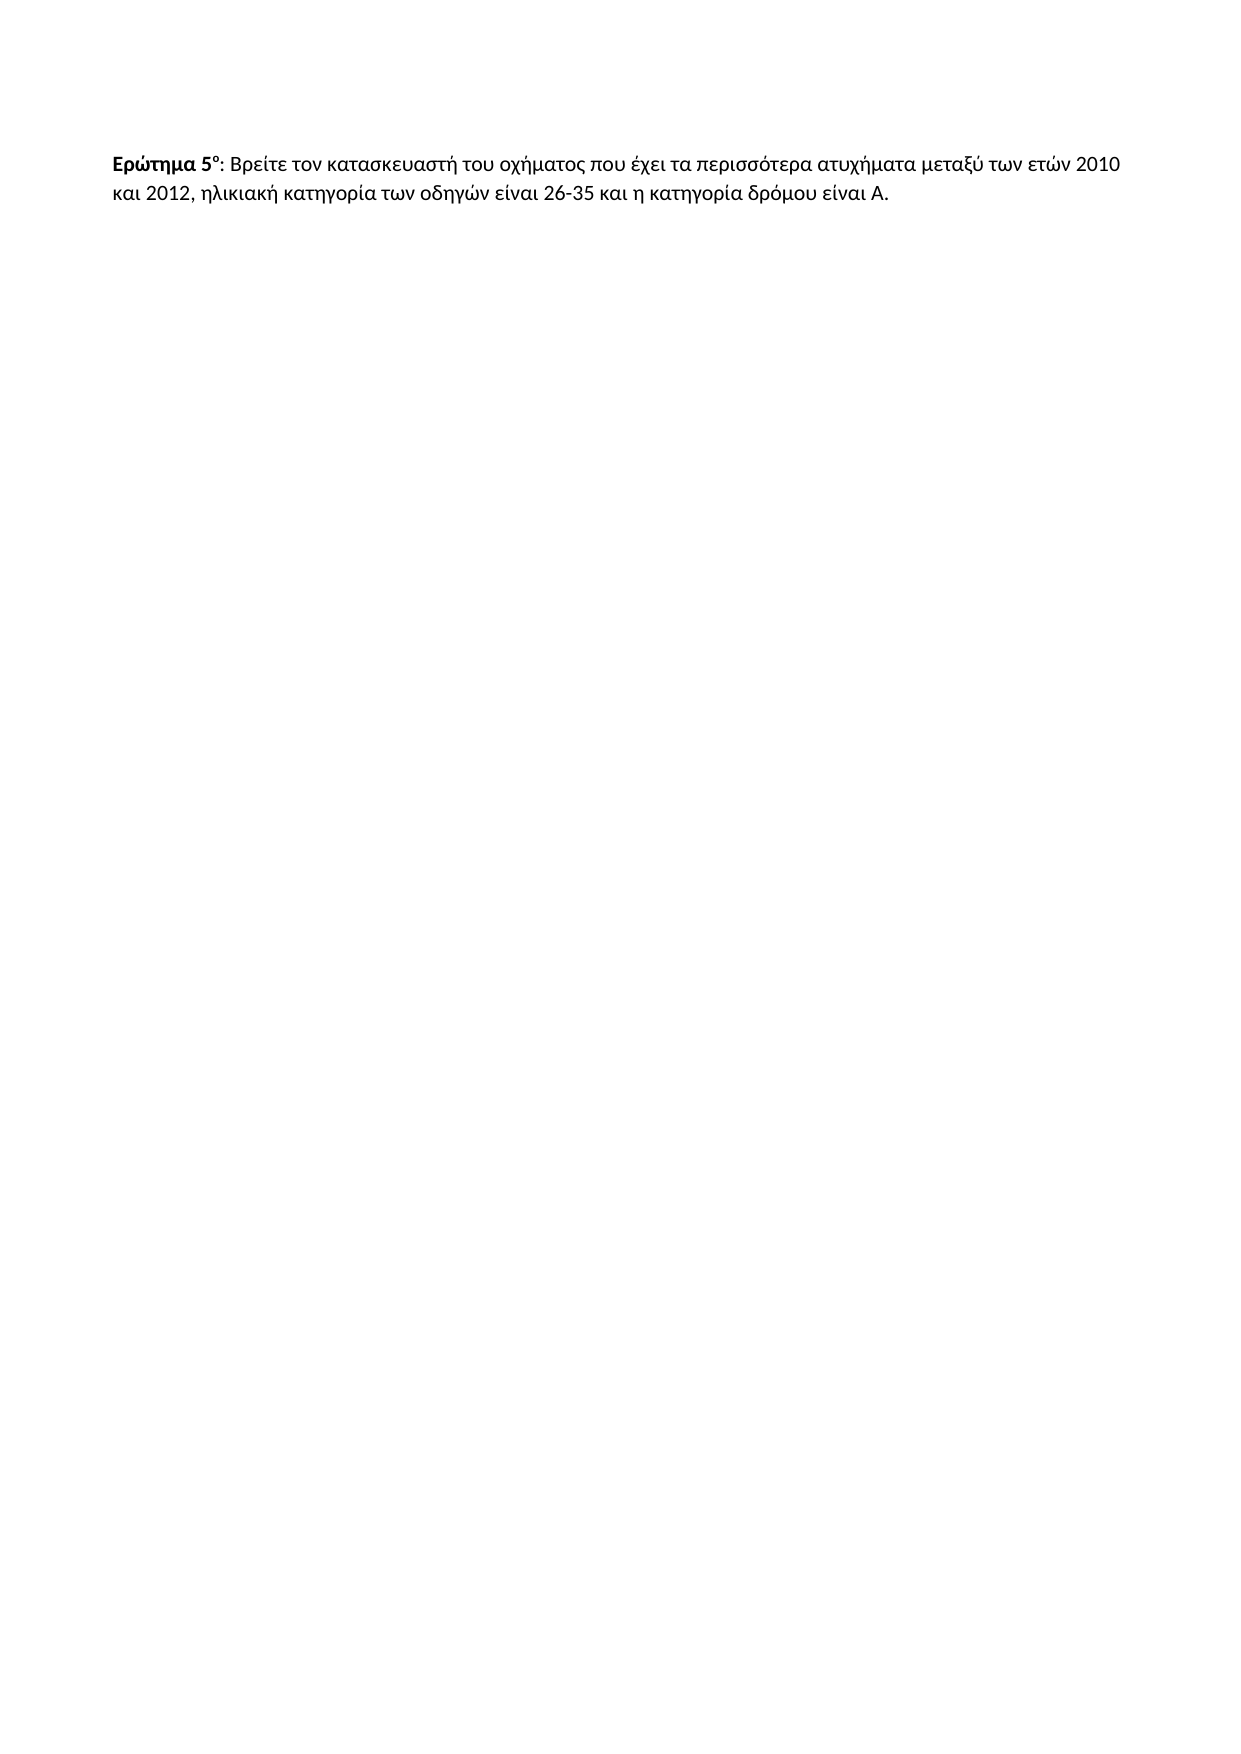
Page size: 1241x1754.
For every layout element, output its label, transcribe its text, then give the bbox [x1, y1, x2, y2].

text Ερώτημα 5ο: Βρείτε τον κατασκευαστή του οχήματος που έχει τα περισσότερα ατυχήματα μεταξύ των ετών 2010 και 2012, ηλικιακή κατηγορία των οδηγών είναι 26-35 και η κατηγορία δρόμου είναι Α. [112, 150, 1128, 206]
